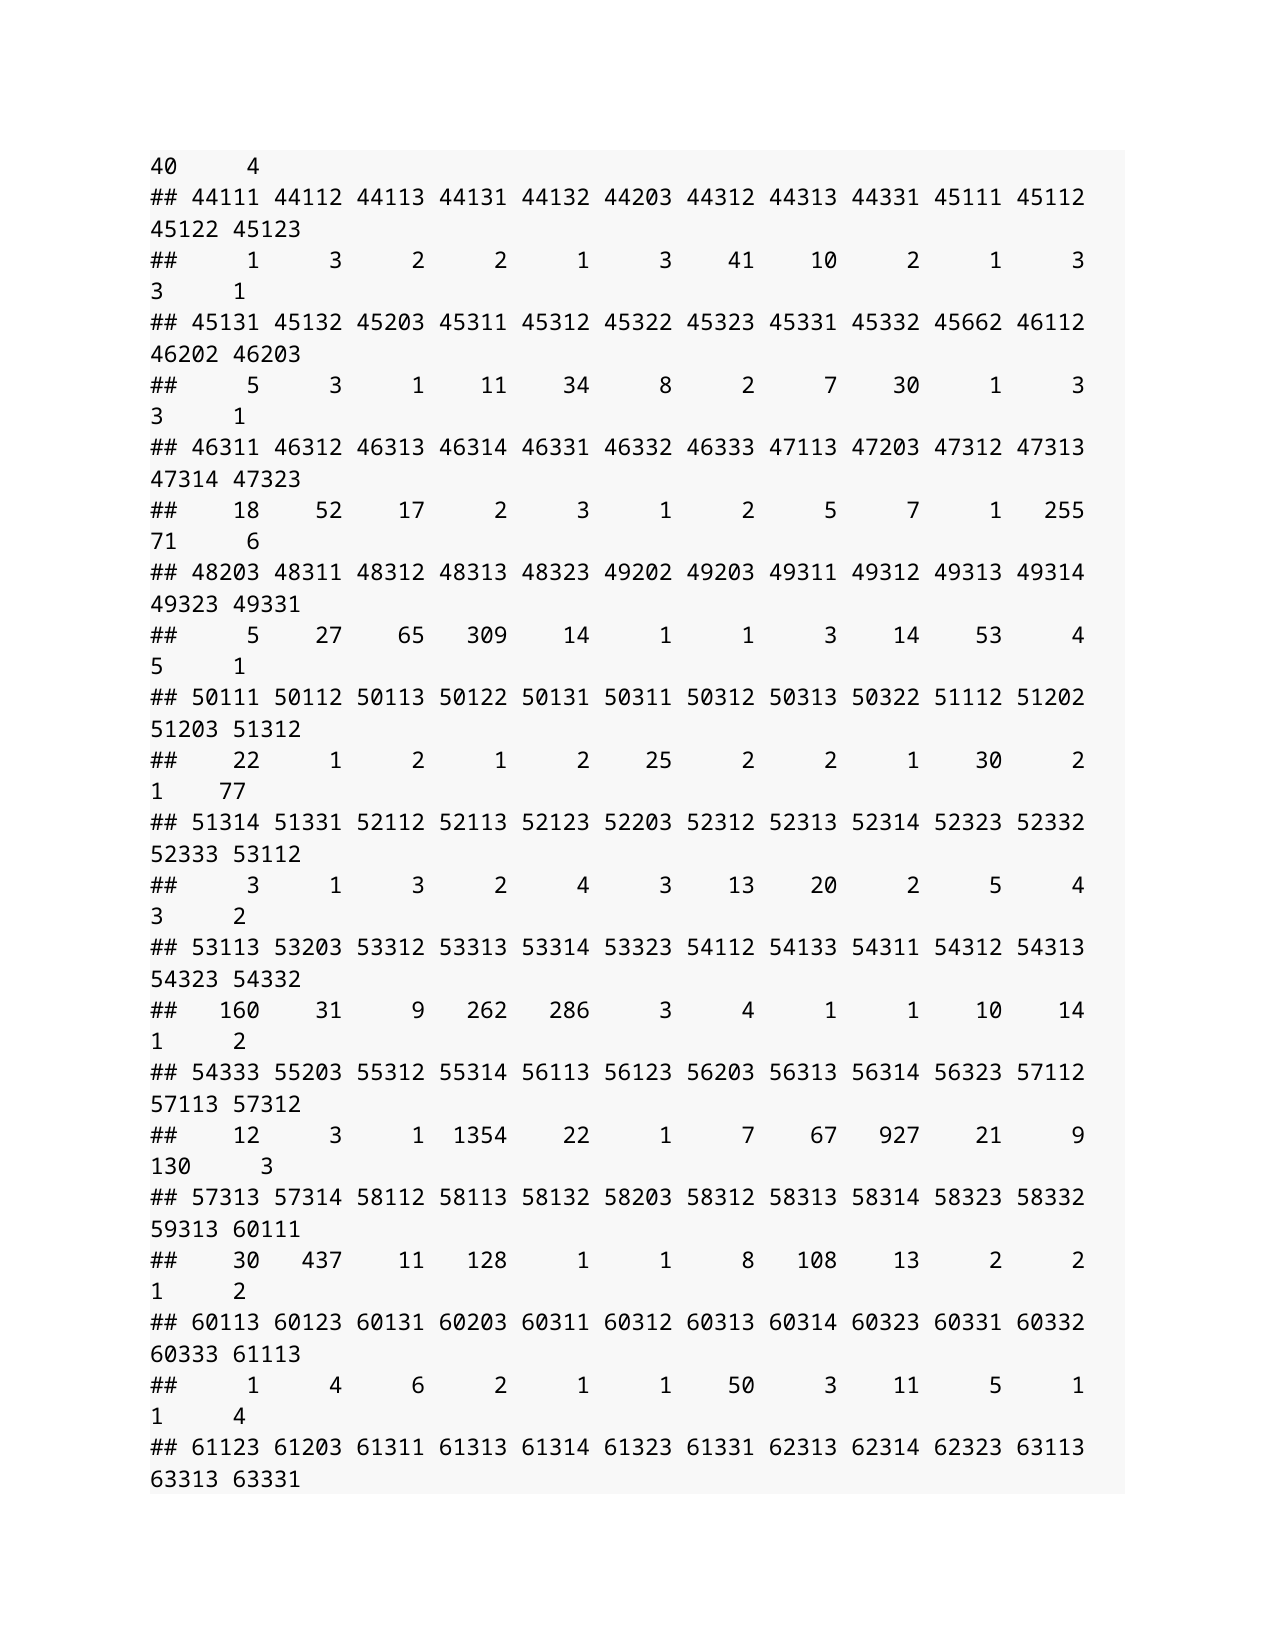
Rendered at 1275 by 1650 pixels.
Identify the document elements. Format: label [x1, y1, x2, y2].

text [150, 150, 1125, 1494]
